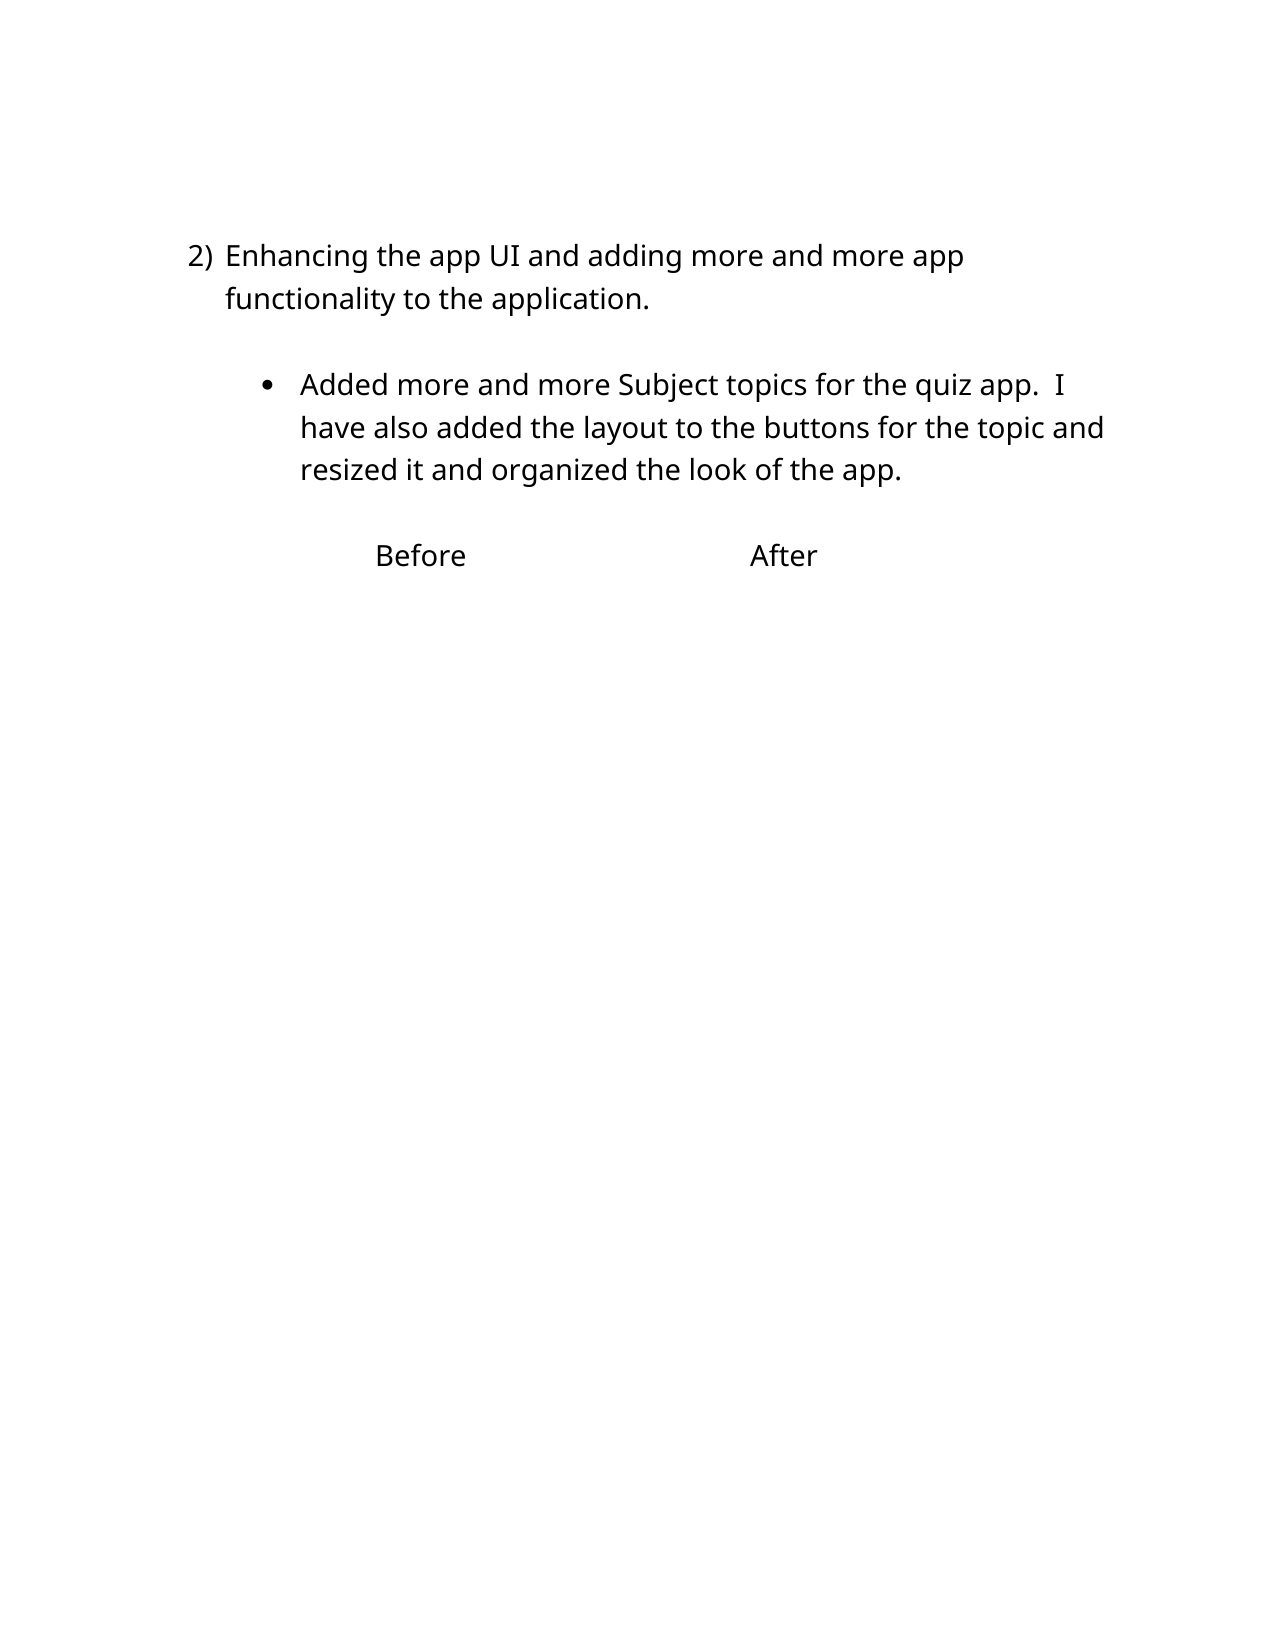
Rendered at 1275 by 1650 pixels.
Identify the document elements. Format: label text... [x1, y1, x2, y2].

list Before After [300, 535, 1125, 575]
list Added more and more Subject topics for the quiz app. I have also added the layout to the buttons for the topic and resized it and organized the look of the app. [262, 364, 1125, 489]
list Enhancing the app UI and adding more and more app functionality to the application. [187, 236, 1125, 318]
